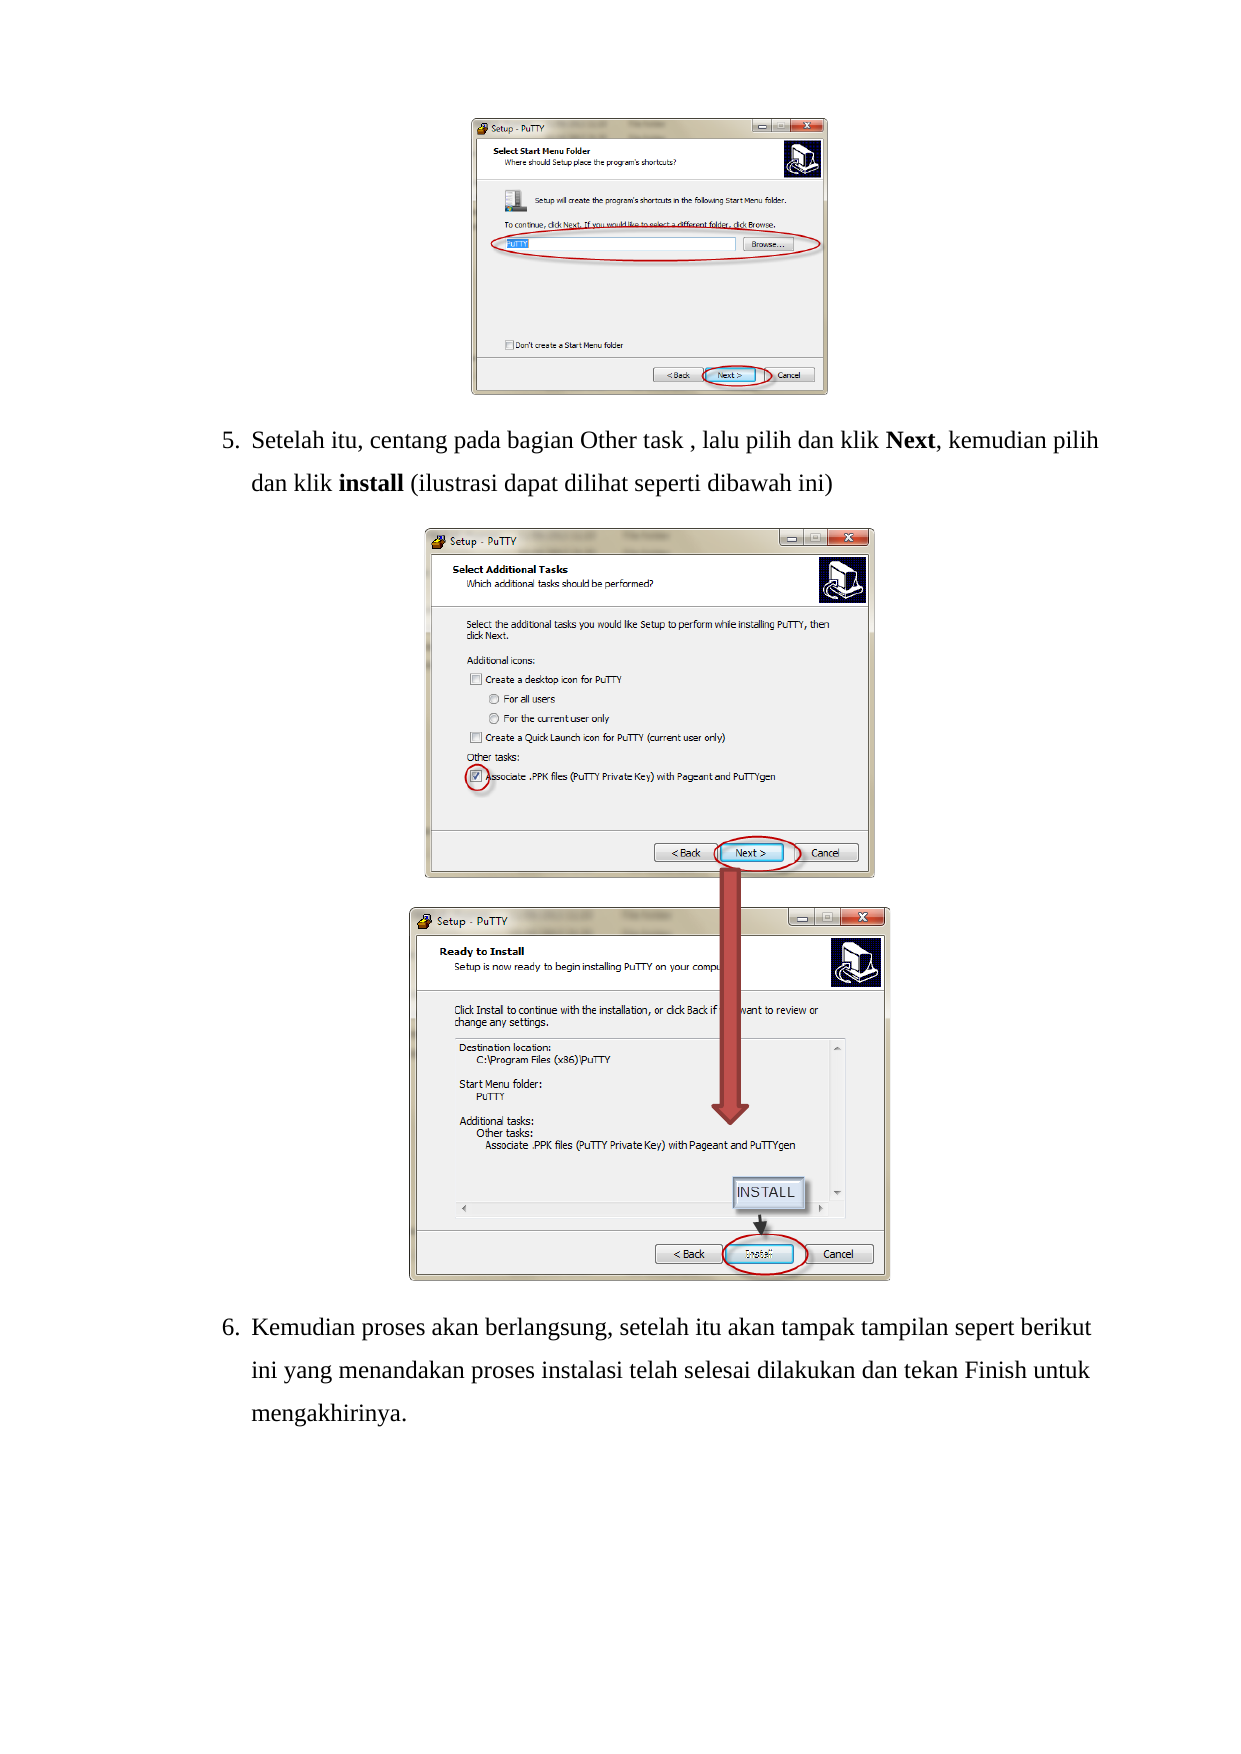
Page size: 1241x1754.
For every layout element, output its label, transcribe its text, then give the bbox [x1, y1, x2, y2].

picture [424, 528, 875, 878]
picture [471, 118, 828, 395]
list Kemudian proses akan berlangsung, setelah itu akan tampak tampilan sepert berikut ini yang menandakan proses instalasi telah selesai dilakukan dan tekan Finish untuk mengakhirinya. [222, 1312, 1122, 1427]
list Setelah itu, centang pada bagian Other task , lalu pilih dan klik Next, kemudian pilih dan klik install (ilustrasi dapat dilihat seperti dibawah ini) [222, 425, 1122, 497]
picture [409, 907, 891, 1281]
